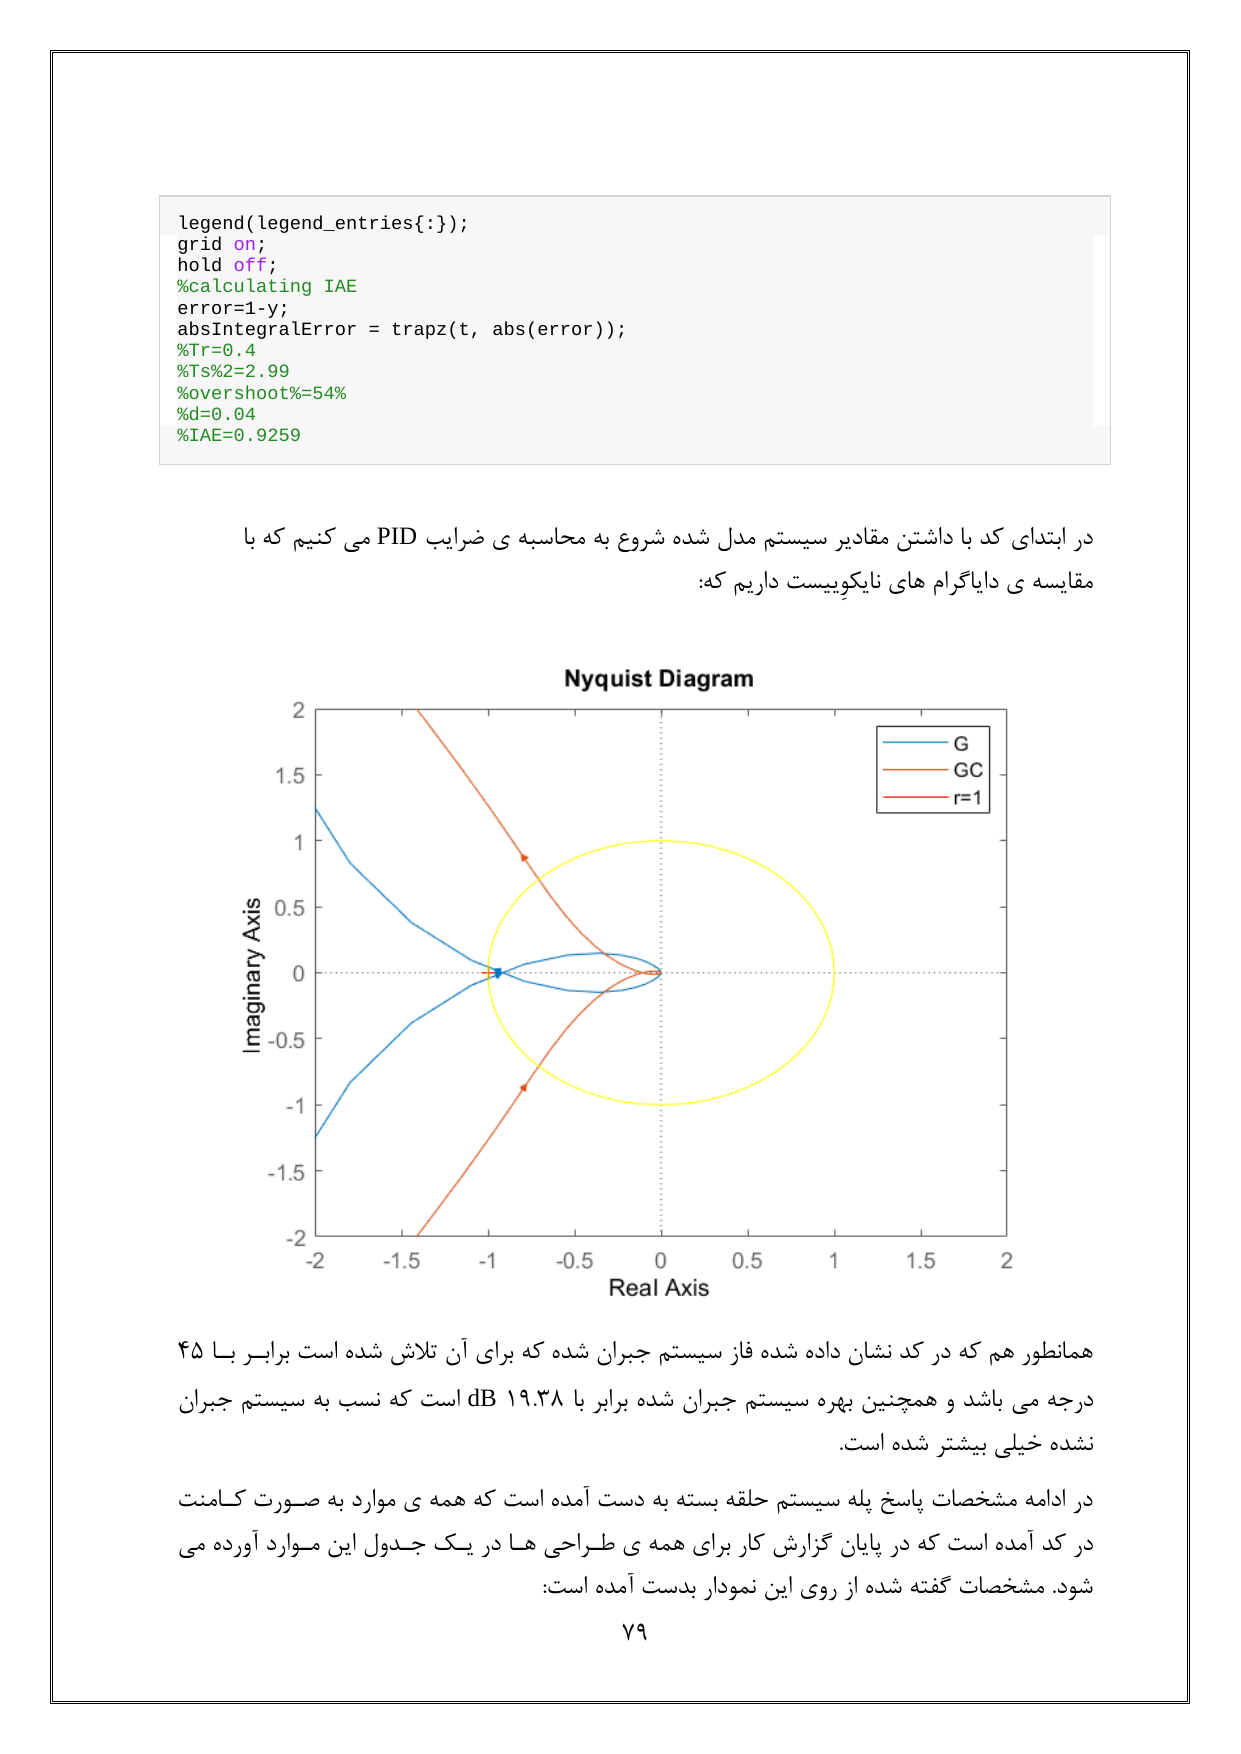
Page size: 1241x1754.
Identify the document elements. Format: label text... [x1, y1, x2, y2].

text %Ts%2=2.99 [177, 362, 1093, 383]
text hold off; [177, 256, 1093, 277]
text %overshoot%=54% [177, 383, 1093, 405]
text absIntegralError = trapz(t, abs(error)); [177, 320, 1093, 341]
text در ابتدای کد با داشتن مقادیر سیستم مدل شده شروع به محاسبه ی ضرایب PID می کنیم که با مقایسه ی دایاگرام های نایکوِییست داریم که: [177, 521, 1093, 598]
picture [176, 625, 1094, 1313]
text %IAE=0.9259 [160, 408, 1110, 464]
text grid on; [177, 235, 1093, 256]
text legend(legend_entries{:}); [160, 197, 1110, 235]
text همانطور هم که در کد نشان داده شده فاز سیستم جبران شده که براي آن تلاش شده است برابر با 45 درجه مي باشد و همچنین بهره سیستم جبران شده برابر با 19.38 dB است که نسب به سيستم جبران نشده خيلي بيشتر شده است. [177, 1339, 1093, 1460]
text error=1-y; [177, 298, 1093, 320]
text %calculating IAE [177, 277, 1093, 298]
text %Tr=0.4 [177, 341, 1093, 362]
text در ادامه مشخصات پاسخ پله سیستم حلقه بسته به دست آمده است که همه ی موارد به صورت کامنت در کد آمده است که در پایان گزارش کار برای همه ی طراحی ها در یک جدول این موارد آورده می شود. مشخصات گفته شده از روی این نمودار بدست آمده است: [177, 1487, 1093, 1604]
